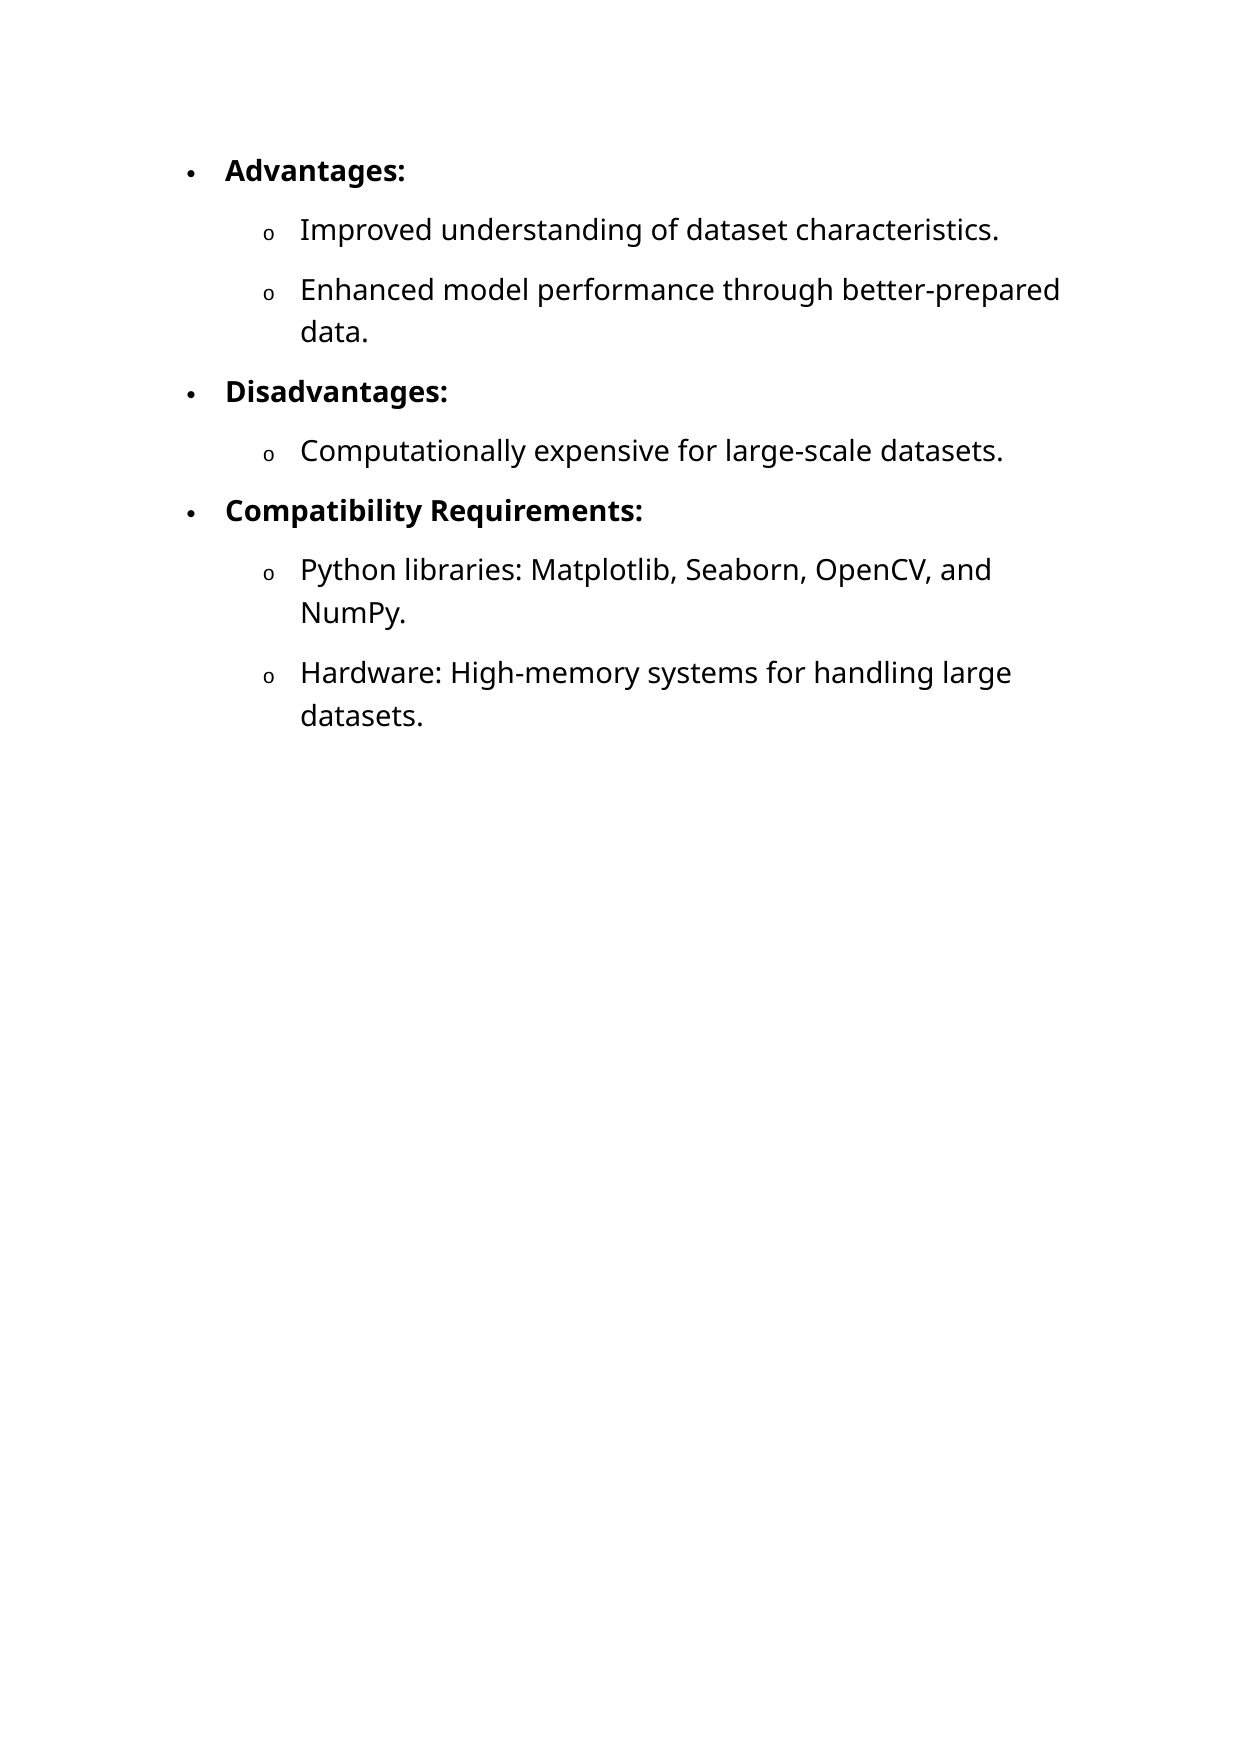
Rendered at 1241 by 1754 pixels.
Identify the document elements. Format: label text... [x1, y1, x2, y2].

list Enhanced model performance through better-prepared data. [262, 269, 1090, 351]
list Python libraries: Matplotlib, Seaborn, OpenCV, and NumPy. [262, 550, 1090, 632]
list Hardware: High-memory systems for handling large datasets. [262, 652, 1090, 734]
list Improved understanding of dataset characteristics. [262, 209, 1090, 249]
list Advantages: [187, 150, 1090, 190]
list Compatibility Requirements: [187, 490, 1090, 530]
list Disadvantages: [187, 371, 1090, 411]
list Computationally expensive for large-scale datasets. [262, 431, 1090, 470]
